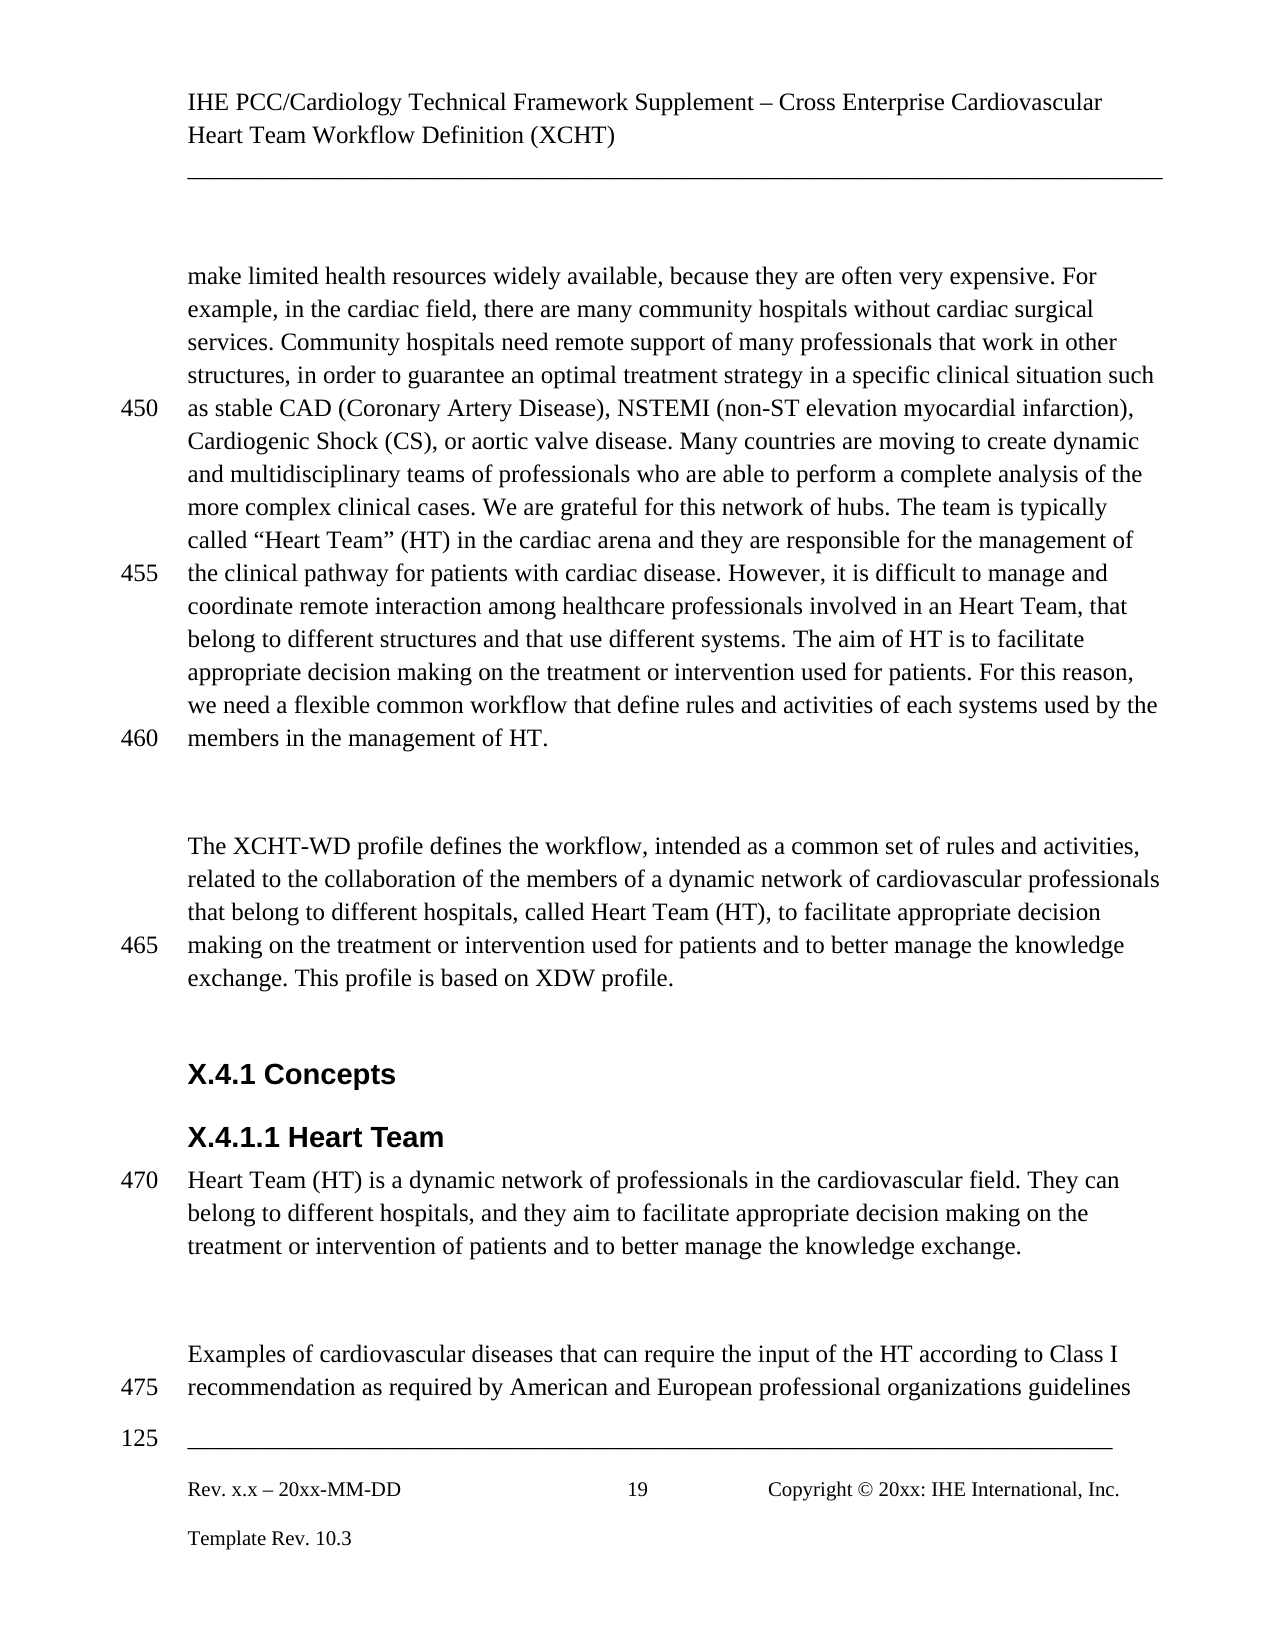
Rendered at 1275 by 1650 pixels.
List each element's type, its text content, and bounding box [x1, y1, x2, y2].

text X.4.1 Concepts [187, 1057, 1162, 1090]
text The XCHT-WD profile defines the workflow, intended as a common set of rules and activities, related to the collaboration of the members of a dynamic network of cardiovascular professionals that belong to different hospitals, called Heart Team (HT), to facilitate appropriate decision making on the treatment or intervention used for patients and to better manage the knowledge exchange. This profile is based on XDW profile. [187, 831, 1162, 992]
subtitle X.4.1.1 Heart Team [187, 1120, 1162, 1154]
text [187, 1339, 1162, 1401]
text Heart Team (HT) is a dynamic network of professionals in the cardiovascular field. They can belong to different hospitals, and they aim to facilitate appropriate decision making on the treatment or intervention of patients and to better manage the knowledge exchange. [187, 1165, 1162, 1260]
